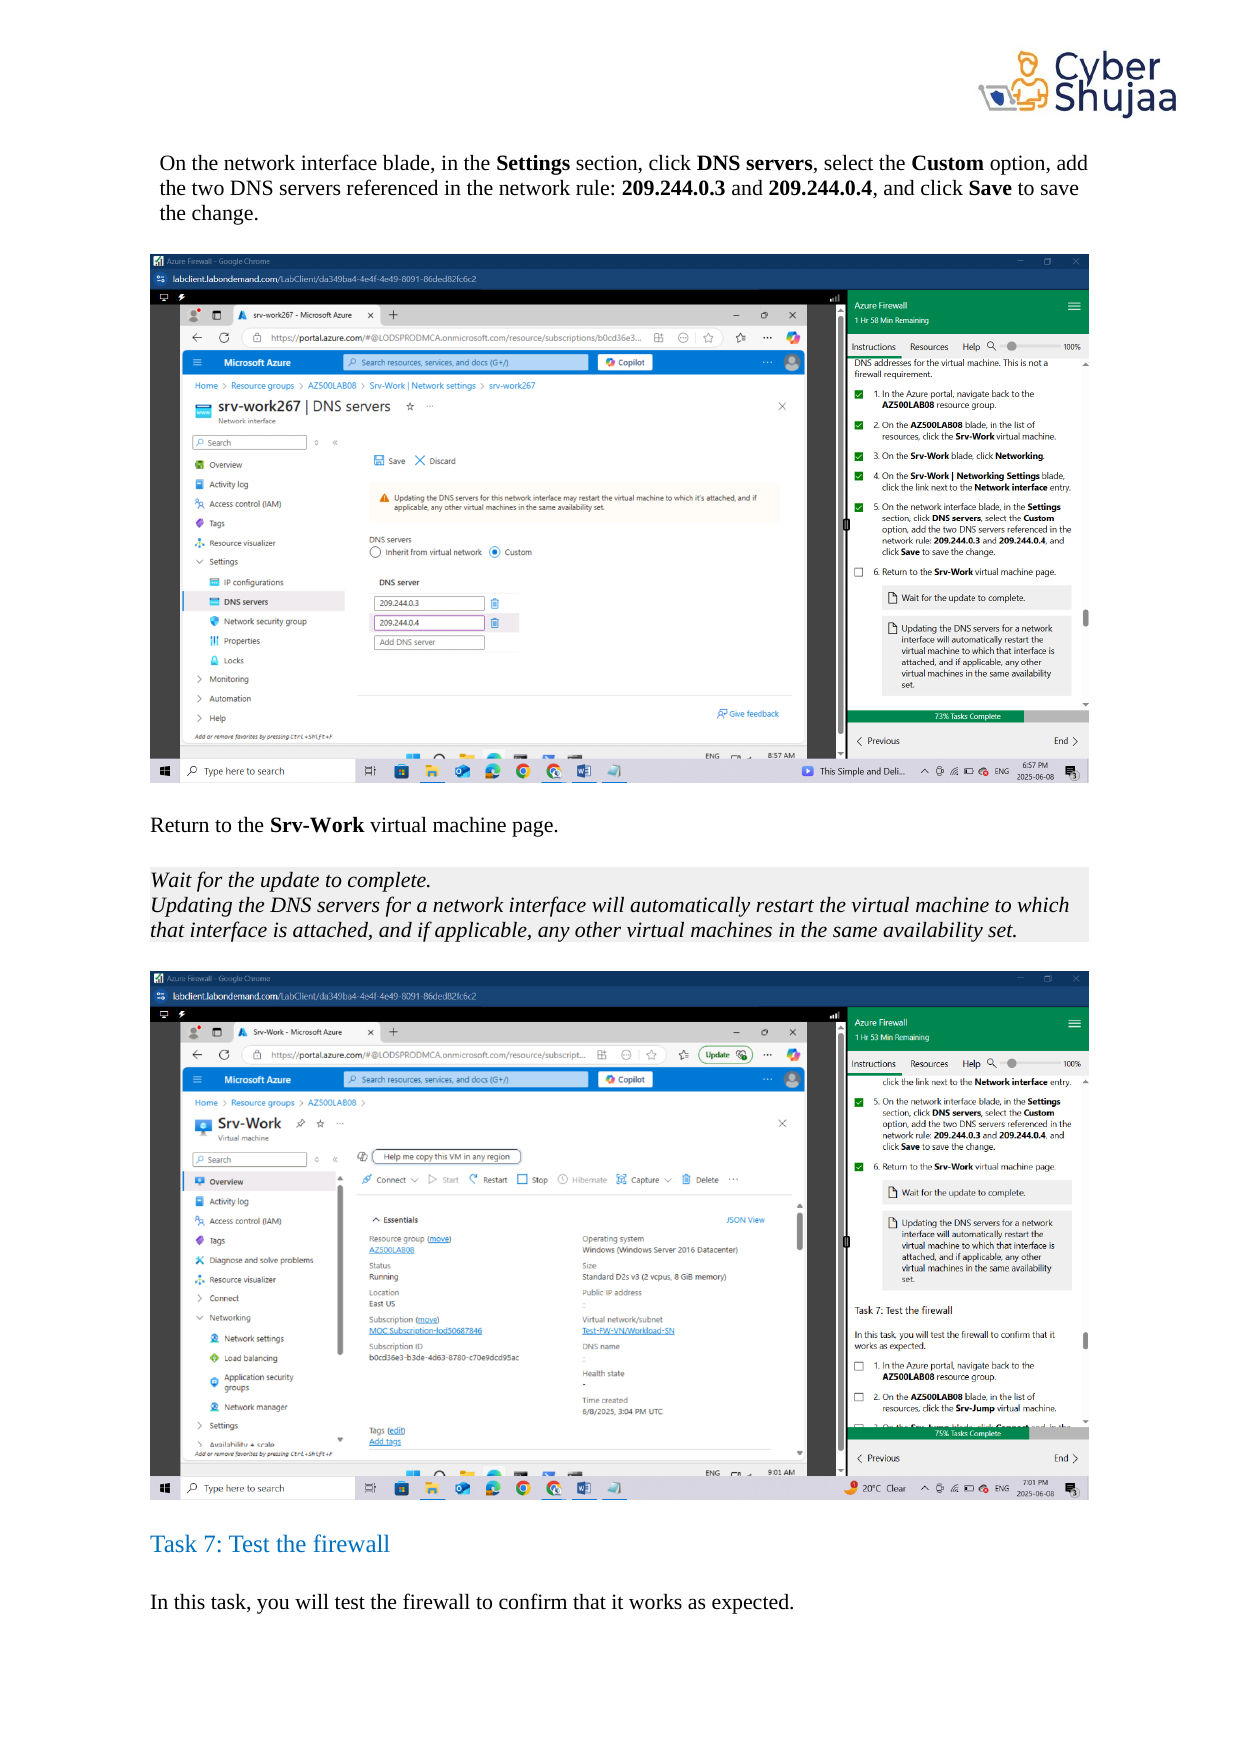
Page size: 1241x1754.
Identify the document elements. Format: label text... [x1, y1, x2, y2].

picture [150, 254, 1089, 783]
text Wait for the update to complete. [150, 867, 1089, 892]
picture [150, 971, 1089, 1500]
text Return to the Srv-Work virtual machine page. [150, 812, 1089, 837]
picture [972, 44, 1180, 124]
text Updating the DNS servers for a network interface will automatically restart the virtual machine to which that interface is attached, and if applicable, any other virtual machines in the same availability set. [150, 892, 1089, 942]
text In this task, you will test the firewall to confirm that it works as expected. [150, 1589, 1089, 1614]
subtitle Task 7: Test the firewall [150, 1529, 1089, 1557]
text On the network interface blade, in the Settings section, click DNS servers, select the Custom option, add the two DNS servers referenced in the network rule: 209.244.0.3 and 209.244.0.4, and click Save to save the change. [159, 150, 1089, 226]
